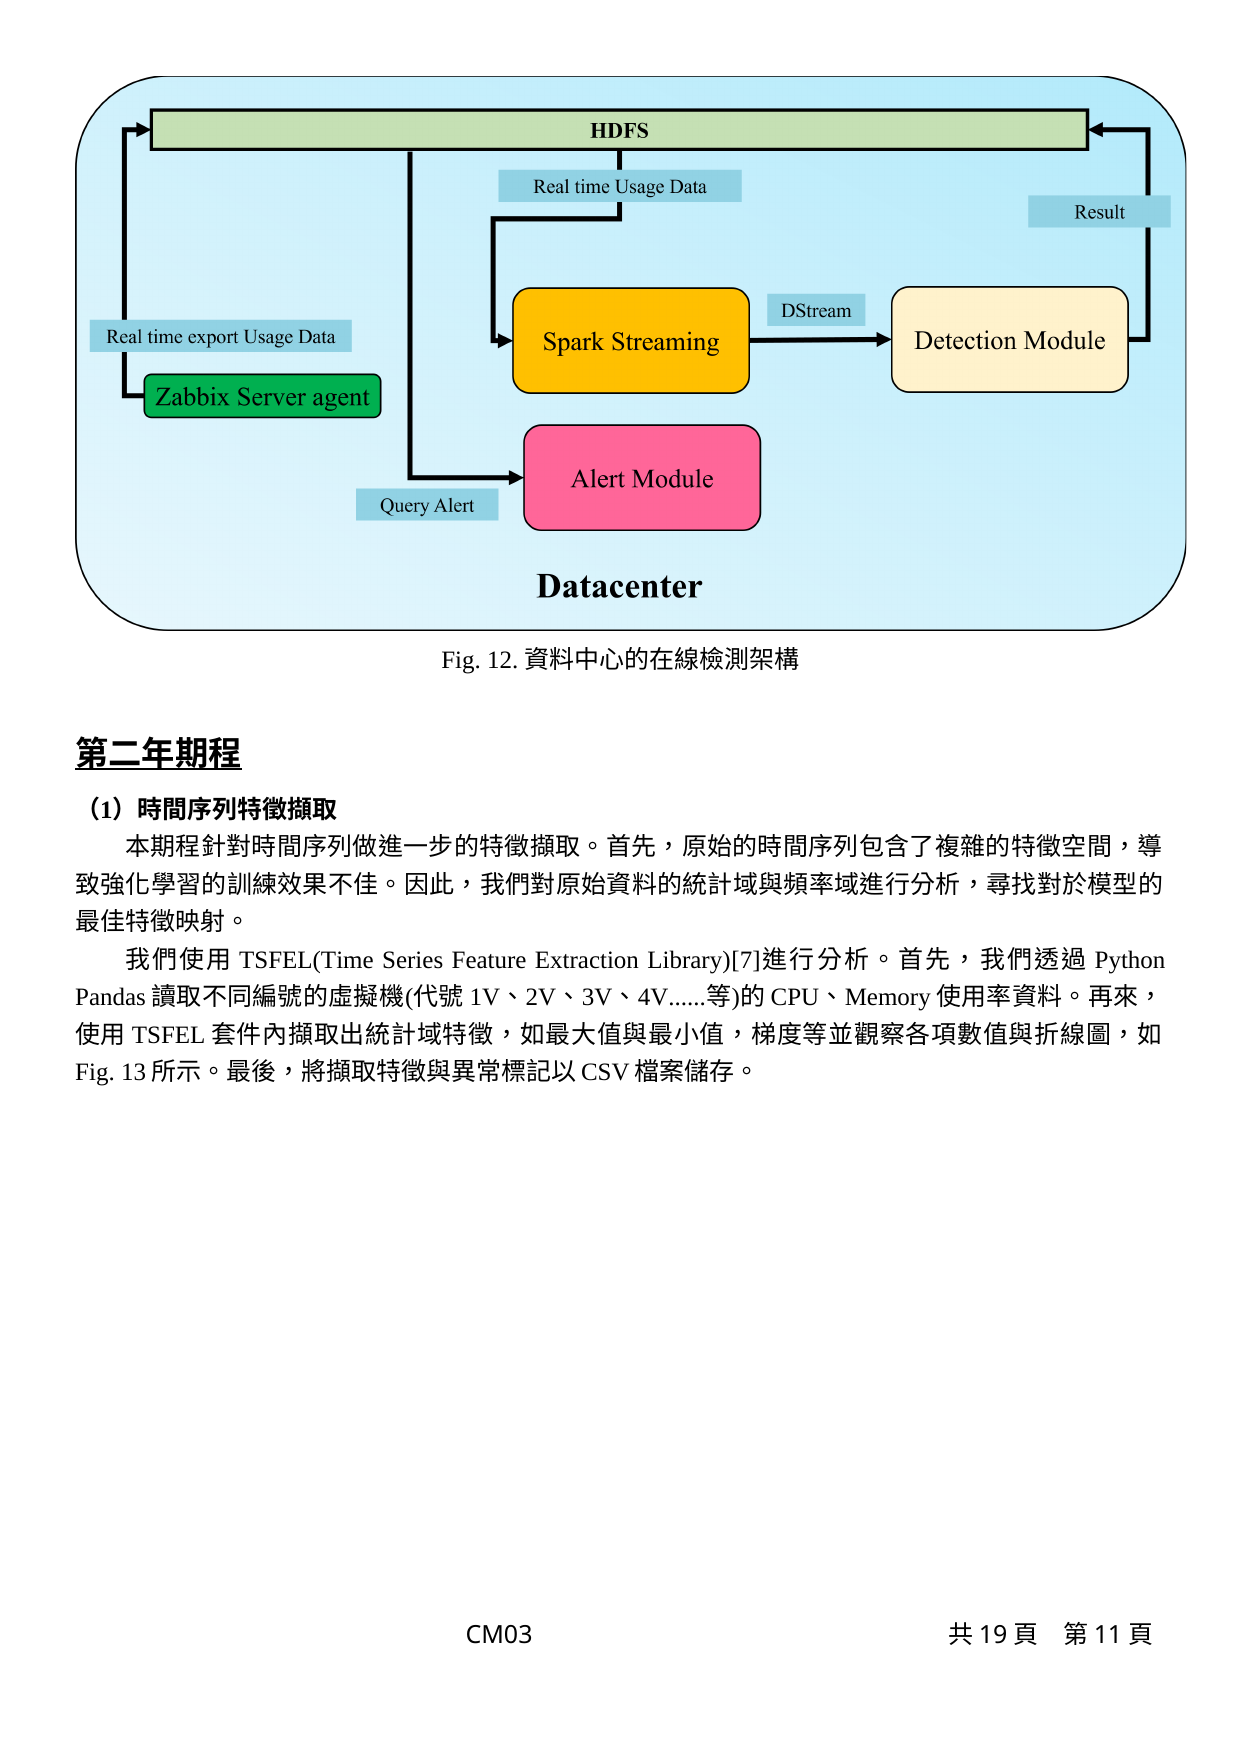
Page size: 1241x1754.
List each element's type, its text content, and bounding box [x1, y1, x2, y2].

text 第二年期程 [75, 713, 1165, 788]
text 本期程針對時間序列做進一步的特徵擷取。首先，原始的時間序列包含了複雜的特徵空間，導致強化學習的訓練效果不佳。因此，我們對原始資料的統計域與頻率域進行分析，尋找對於模型的最佳特徵映射。 [75, 826, 1165, 938]
text （1）時間序列特徵擷取 [75, 788, 1165, 826]
picture [75, 76, 1187, 631]
text 我們使用TSFEL(Time Series Feature Extraction Library)[7]進行分析。首先，我們透過Python Pandas讀取不同編號的虛擬機(代號1V、2V、3V、4V......等)的CPU、Memory使用率資料。再來，使用TSFEL套件內擷取出統計域特徵，如最大值與最小值，梯度等並觀察各項數值與折線圖，如Fig. 12所示。最後，將擷取特徵與異常標記以CSV檔案儲存。 [75, 938, 1165, 1088]
text Fig. 12. 資料中心的在線檢測架構 [75, 638, 1165, 676]
